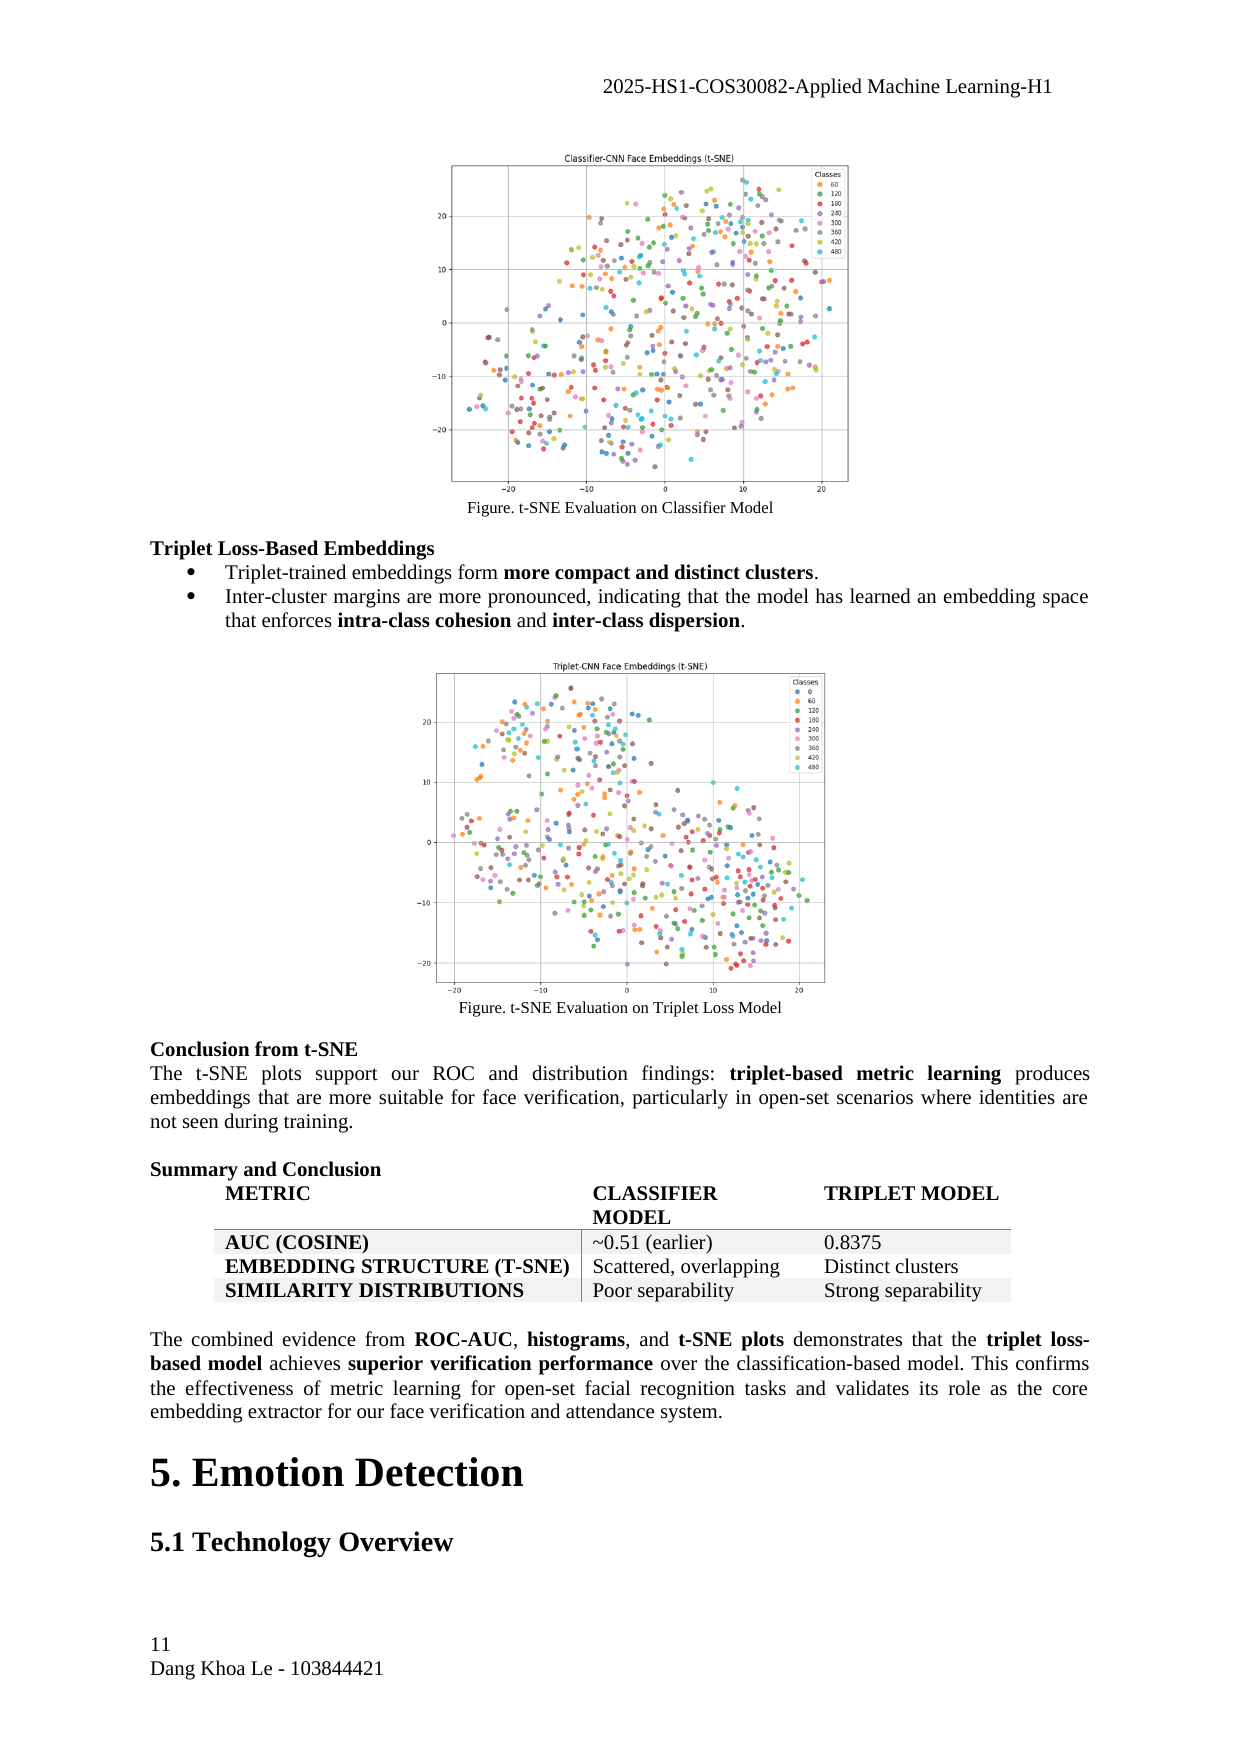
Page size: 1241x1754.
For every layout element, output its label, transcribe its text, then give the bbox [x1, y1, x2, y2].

picture [426, 150, 852, 498]
table_cell Distinct clusters [813, 1254, 1011, 1278]
table_cell ~0.51 (earlier) [582, 1230, 813, 1254]
table_header Classifier Model [581, 1181, 813, 1229]
table_cell Similarity Distributions [214, 1278, 581, 1302]
table_cell Embedding Structure (t-SNE) [214, 1254, 581, 1278]
list Triplet-trained embeddings form more compact and distinct clusters. [187, 560, 1090, 584]
table_cell 0.8375 [813, 1230, 1011, 1254]
text Figure. t-SNE Evaluation on Classifier Model [150, 498, 1090, 517]
table_cell Strong separability [813, 1278, 1011, 1302]
table_cell Poor separability [582, 1278, 813, 1302]
table_cell Scattered, overlapping [582, 1254, 813, 1278]
table_header Triplet Model [813, 1181, 1011, 1229]
text 5. Emotion Detection [150, 1448, 1090, 1496]
text Conclusion from t-SNE [150, 1037, 1090, 1061]
list Inter-cluster margins are more pronounced, indicating that the model has learned an embedding space that enforces intra-class cohesion and inter-class dispersion. [187, 584, 1090, 632]
text The t-SNE plots support our ROC and distribution findings: triplet-based metric learning produces embeddings that are more suitable for face verification, particularly in open-set scenarios where identities are not seen during training. [150, 1061, 1090, 1133]
table_header Metric [214, 1181, 581, 1229]
text 5.1 Technology Overview [150, 1525, 1090, 1557]
text Figure. t-SNE Evaluation on Triplet Loss Model [150, 998, 1090, 1017]
table_cell AUC (Cosine) [214, 1230, 581, 1254]
picture [411, 657, 829, 999]
text Triplet Loss-Based Embeddings [150, 536, 1090, 560]
text The combined evidence from ROC-AUC, histograms, and t-SNE plots demonstrates that the triplet loss-based model achieves superior verification performance over the classification-based model. This confirms the effectiveness of metric learning for open-set facial recognition tasks and validates its role as the core embedding extractor for our face verification and attendance system. [150, 1327, 1090, 1423]
text Summary and Conclusion [150, 1157, 1090, 1181]
